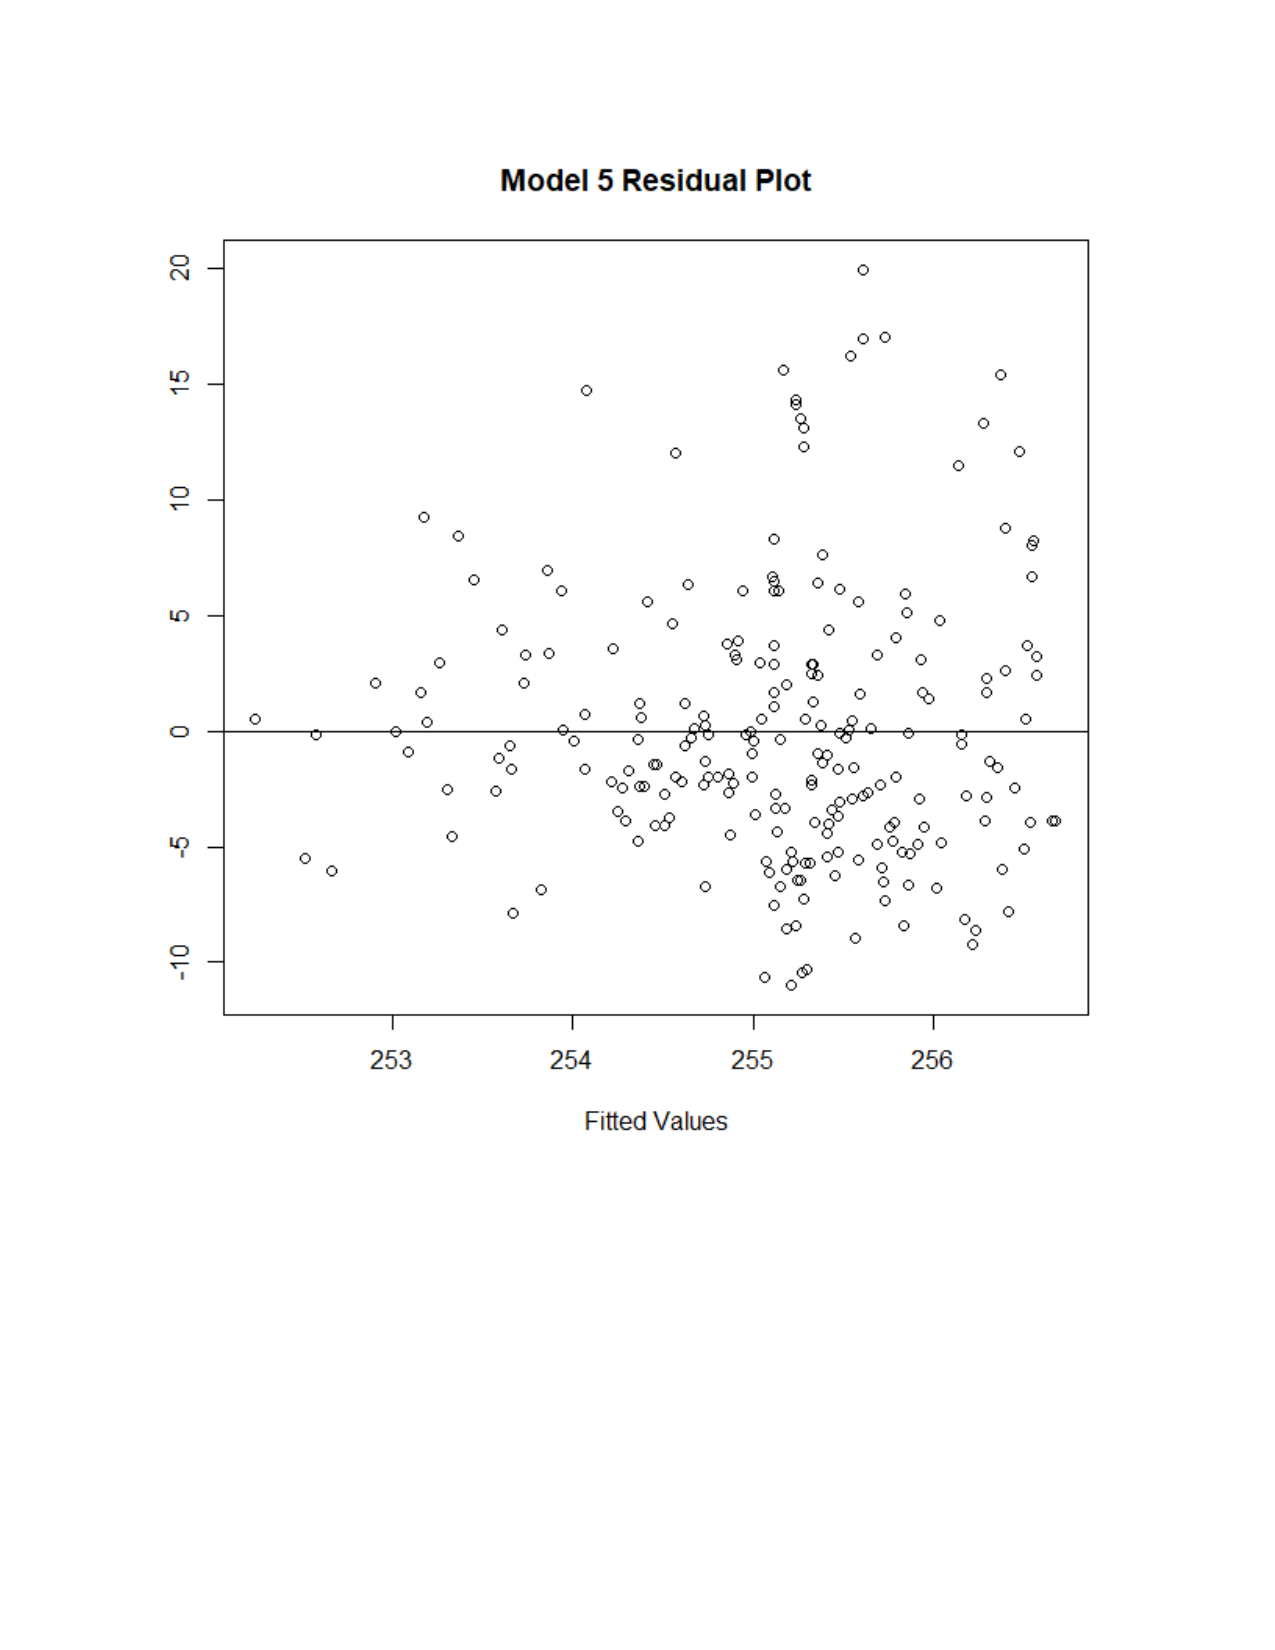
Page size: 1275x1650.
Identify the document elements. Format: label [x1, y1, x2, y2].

picture [150, 150, 1105, 1135]
